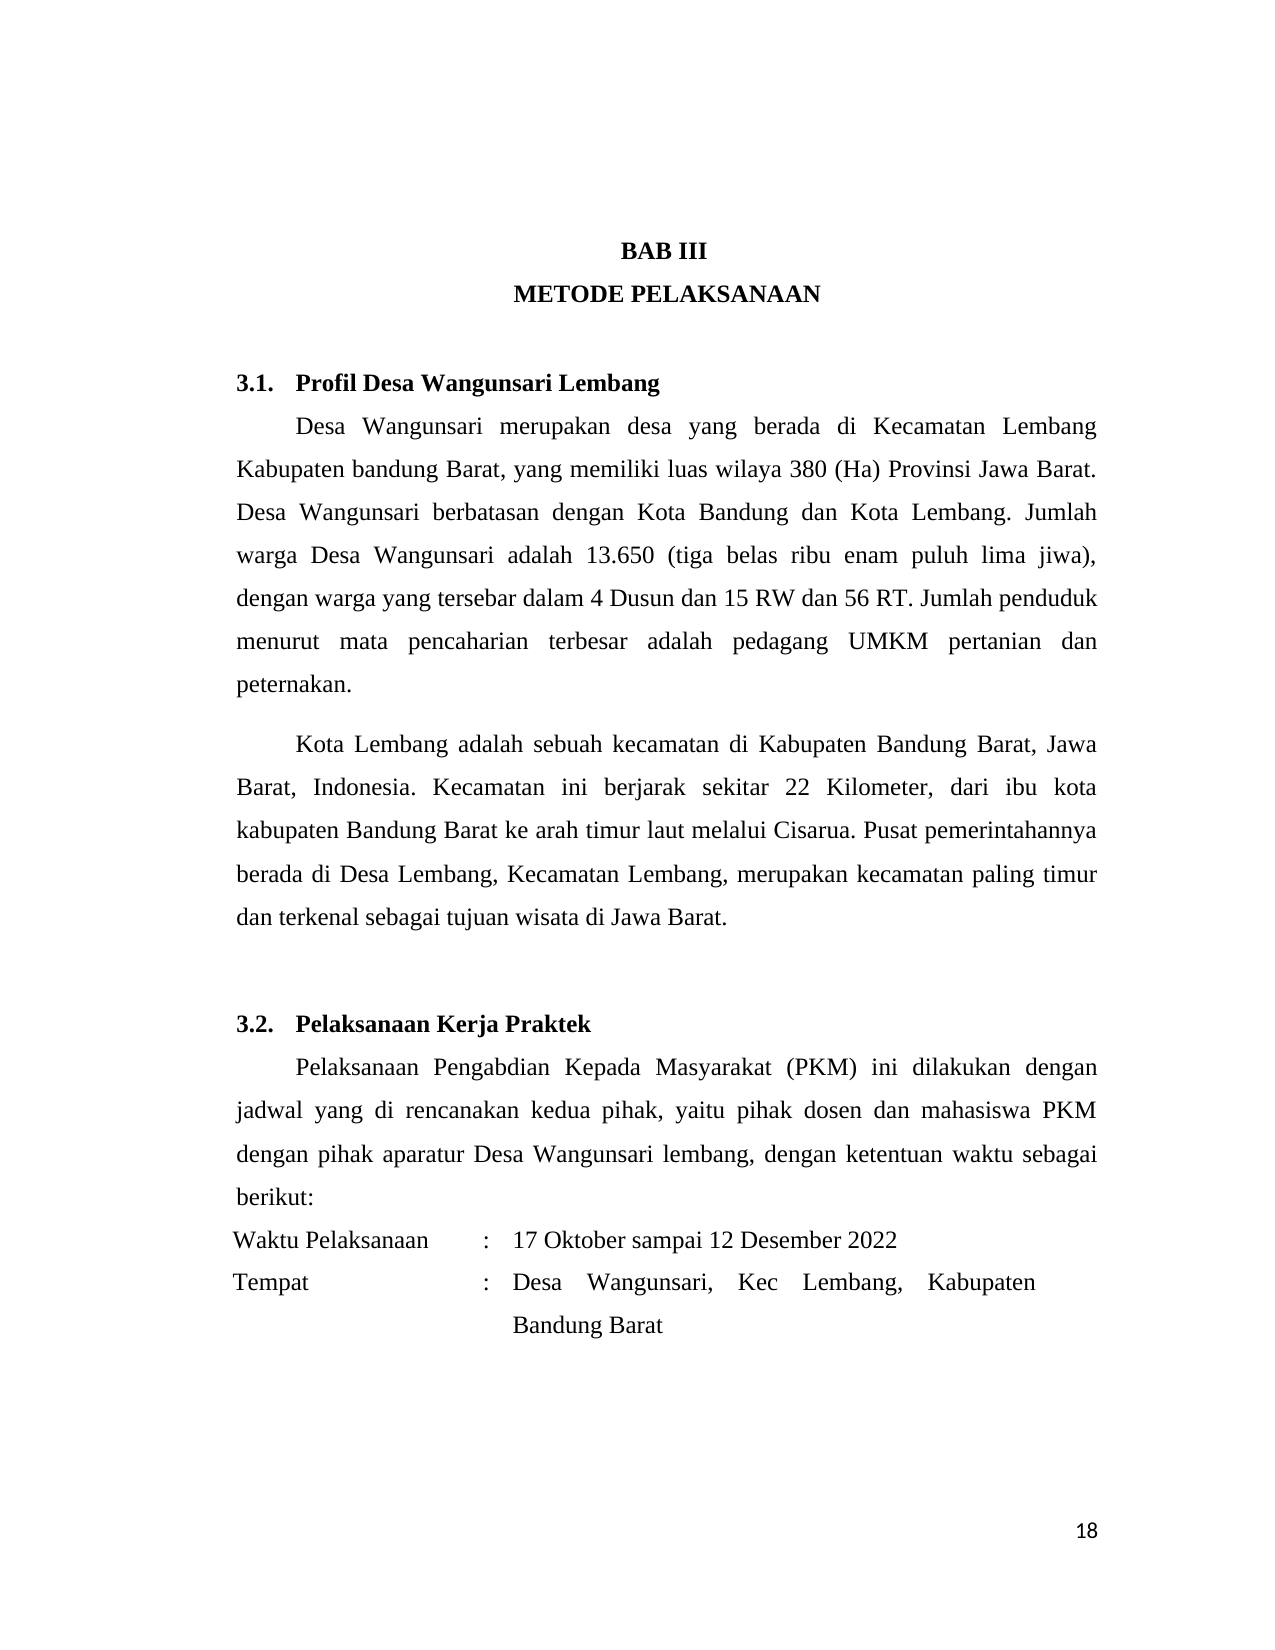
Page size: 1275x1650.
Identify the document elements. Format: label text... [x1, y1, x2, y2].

table_cell : [471, 1267, 501, 1352]
subtitle Profil Desa Wangunsari Lembang [236, 368, 1098, 396]
subtitle BAB III METODE PELAKSANAAN [236, 236, 1098, 308]
subtitle Pelaksanaan Kerja Praktek [236, 1009, 1098, 1038]
table_cell Tempat [221, 1267, 471, 1352]
text Kota Lembang adalah sebuah kecamatan di Kabupaten Bandung Barat, Jawa Barat, Indonesia. Kecamatan ini berjarak sekitar 22 Kilometer, dari ibu kota kabupaten Bandung Barat ke arah timur laut melalui Cisarua. Pusat pemerintahannya berada di Desa Lembang, Kecamatan Lembang, merupakan kecamatan paling timur dan terkenal sebagai tujuan wisata di Jawa Barat. [236, 729, 1098, 931]
table_header : [471, 1225, 501, 1267]
table_cell Desa Wangunsari, Kec Lembang, Kabupaten Bandung Barat [501, 1267, 1047, 1352]
table_header 17 Oktober sampai 12 Desember 2022 [501, 1225, 1047, 1267]
table_header Waktu Pelaksanaan [221, 1225, 471, 1267]
text Pelaksanaan Pengabdian Kepada Masyarakat (PKM) ini dilakukan dengan jadwal yang di rencanakan kedua pihak, yaitu pihak dosen dan mahasiswa PKM dengan pihak aparatur Desa Wangunsari lembang, dengan ketentuan waktu sebagai berikut: [236, 1052, 1098, 1211]
text Desa Wangunsari merupakan desa yang berada di Kecamatan Lembang Kabupaten bandung Barat, yang memiliki luas wilaya 380 (Ha) Provinsi Jawa Barat. Desa Wangunsari berbatasan dengan Kota Bandung dan Kota Lembang. Jumlah warga Desa Wangunsari adalah 13.650 (tiga belas ribu enam puluh lima jiwa), dengan warga yang tersebar dalam 4 Dusun dan 15 RW dan 56 RT. Jumlah penduduk menurut mata pencaharian terbesar adalah pedagang UMKM pertanian dan peternakan. [236, 411, 1098, 698]
